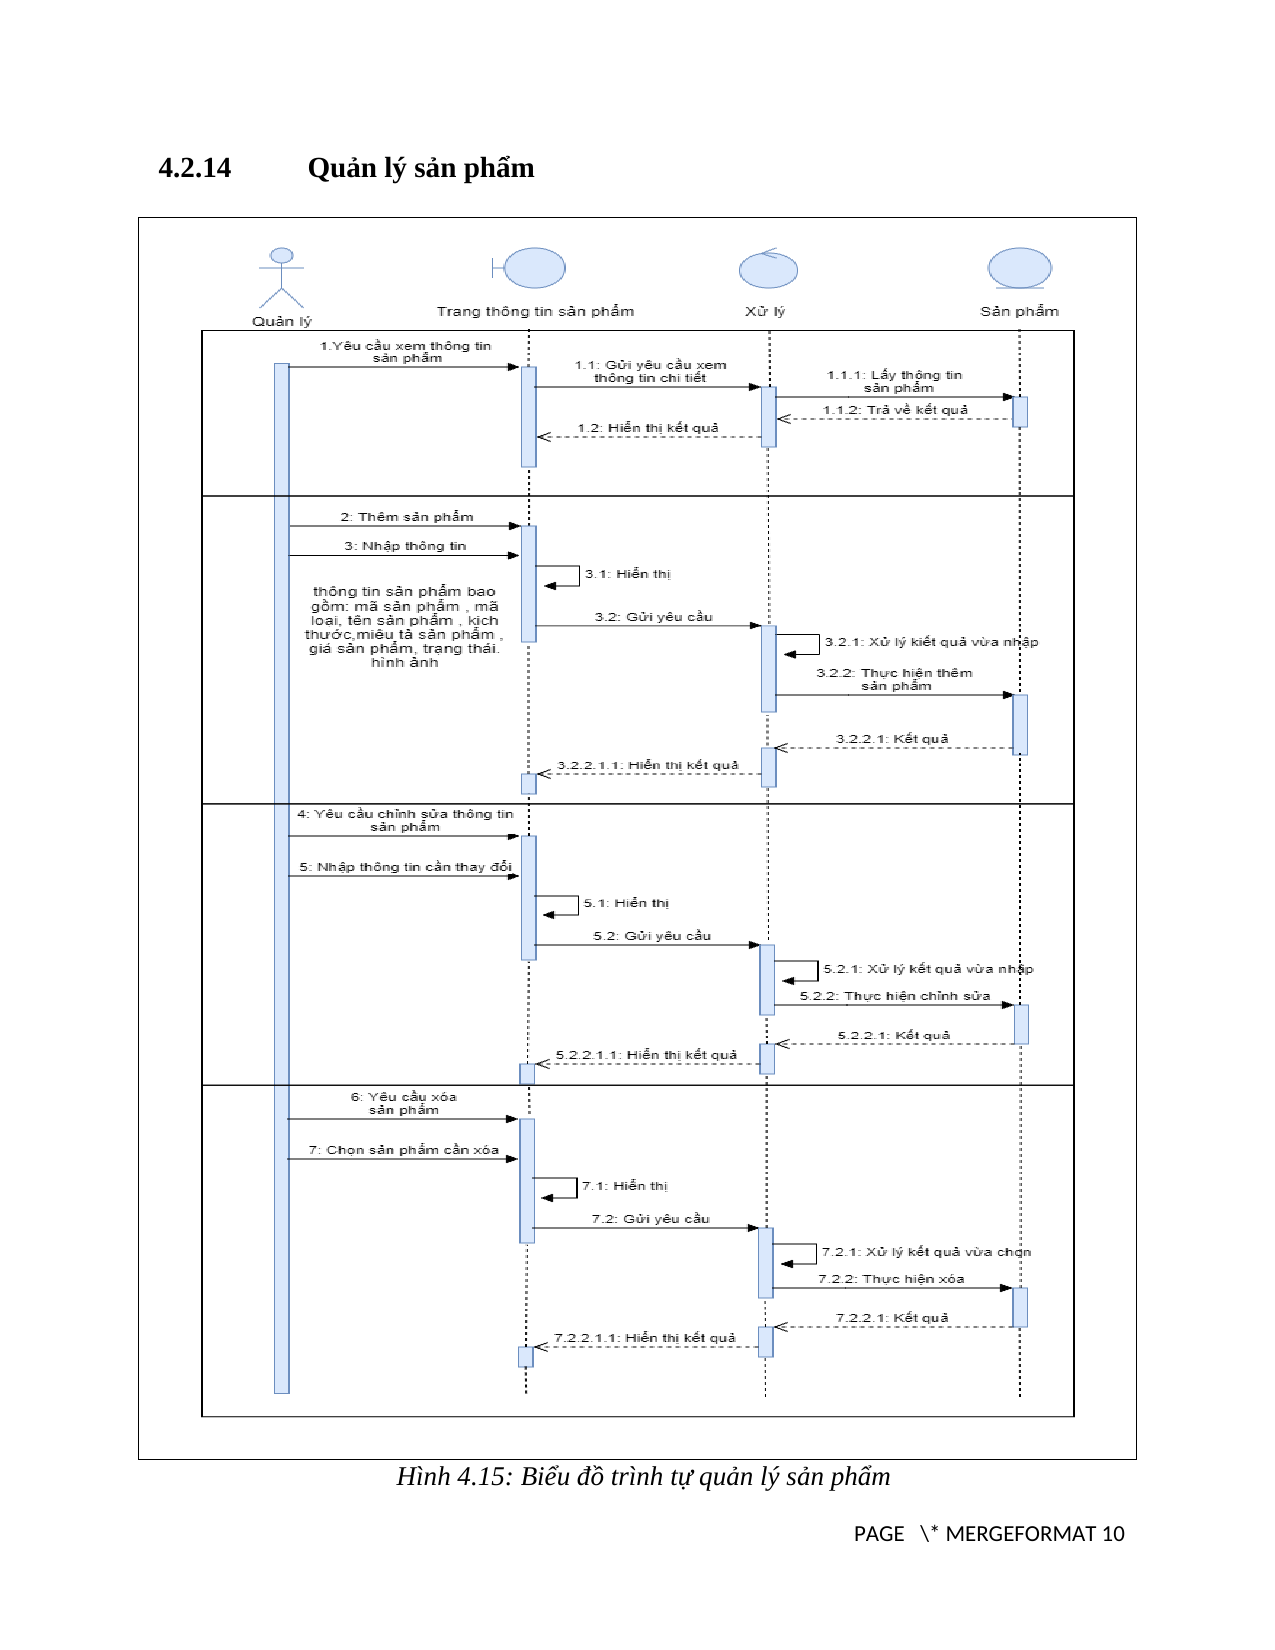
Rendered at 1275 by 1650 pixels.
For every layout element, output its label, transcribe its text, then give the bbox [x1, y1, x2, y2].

table_header [139, 218, 1136, 1459]
list Quản lý sản phẩm [158, 150, 1125, 183]
list Hình 4.15: Biểu đồ trình tự quản lý sản phẩm [162, 1460, 1125, 1491]
picture [158, 218, 1123, 1446]
